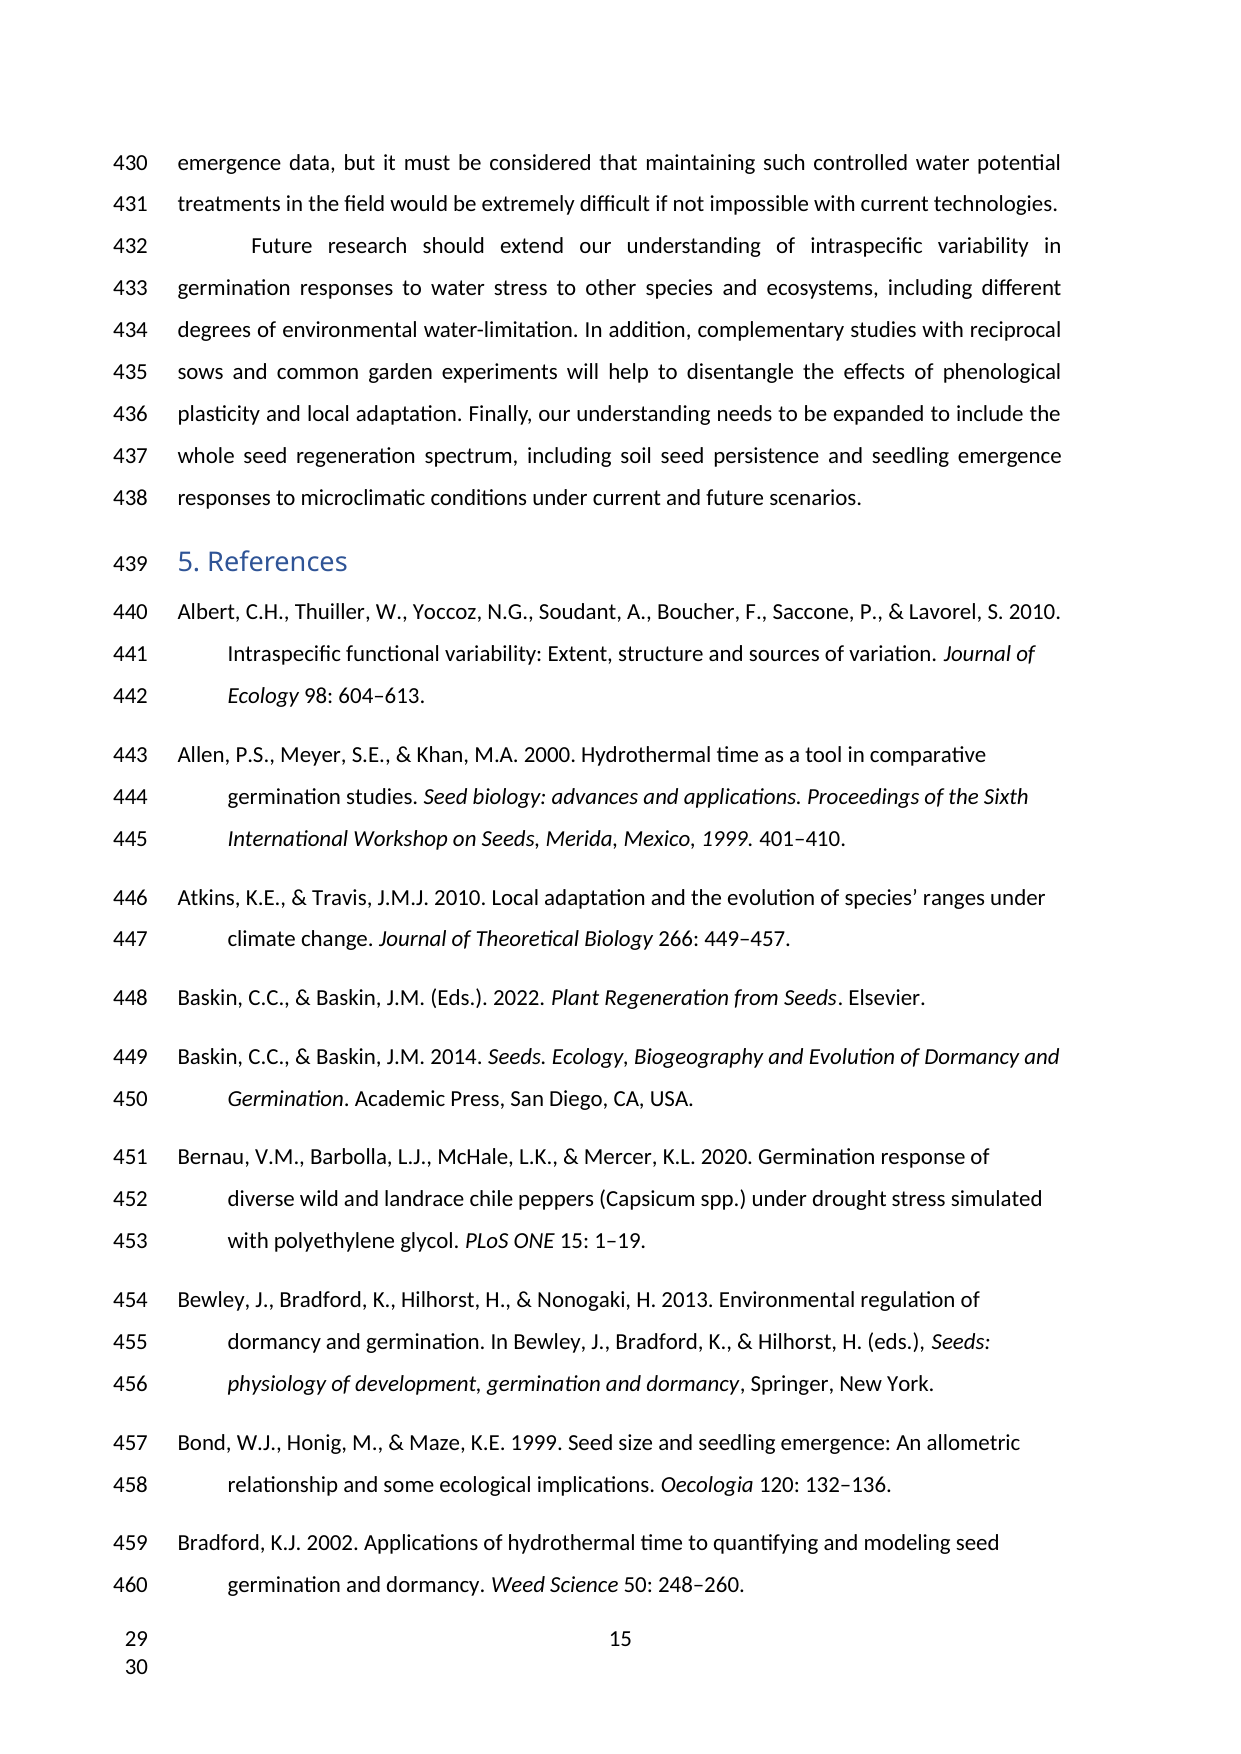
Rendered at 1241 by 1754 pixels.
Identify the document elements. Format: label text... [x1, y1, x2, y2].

text Atkins, K.E., & Travis, J.M.J. 2010. Local adaptation and the evolution of species’ ranges under climate change. Journal of Theoretical Biology 266: 449–457. [177, 883, 1063, 953]
text Allen, P.S., Meyer, S.E., & Khan, M.A. 2000. Hydrothermal time as a tool in comparative germination studies. Seed biology: advances and applications. Proceedings of the Sixth International Workshop on Seeds, Merida, Mexico, 1999. 401–410. [177, 740, 1063, 852]
subtitle 5. References [177, 542, 1063, 579]
text Bradford, K.J. 2002. Applications of hydrothermal time to quantifying and modeling seed germination and dormancy. Weed Science 50: 248–260. [177, 1528, 1063, 1598]
text Bond, W.J., Honig, M., & Maze, K.E. 1999. Seed size and seedling emergence: An allometric relationship and some ecological implications. Oecologia 120: 132–136. [177, 1428, 1063, 1498]
text Bewley, J., Bradford, K., Hilhorst, H., & Nonogaki, H. 2013. Environmental regulation of dormancy and germination. In Bewley, J., Bradford, K., & Hilhorst, H. (eds.), Seeds: physiology of development, germination and dormancy, Springer, New York. [177, 1285, 1063, 1397]
text Bernau, V.M., Barbolla, L.J., McHale, L.K., & Mercer, K.L. 2020. Germination response of diverse wild and landrace chile peppers (Capsicum spp.) under drought stress simulated with polyethylene glycol. PLoS ONE 15: 1–19. [177, 1142, 1063, 1254]
text Baskin, C.C., & Baskin, J.M. (Eds.). 2022. Plant Regeneration from Seeds. Elsevier. [177, 983, 1063, 1011]
text Albert, C.H., Thuiller, W., Yoccoz, N.G., Soudant, A., Boucher, F., Saccone, P., & Lavorel, S. 2010. Intraspecific functional variability: Extent, structure and sources of variation. Journal of Ecology 98: 604–613. [177, 597, 1063, 709]
text Baskin, C.C., & Baskin, J.M. 2014. Seeds. Ecology, Biogeography and Evolution of Dormancy and Germination. Academic Press, San Diego, CA, USA. [177, 1042, 1063, 1112]
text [177, 148, 1063, 218]
text Future research should extend our understanding of intraspecific variability in germination responses to water stress to other species and ecosystems, including different degrees of environmental water-limitation. In addition, complementary studies with reciprocal sows and common garden experiments will help to disentangle the effects of phenological plasticity and local adaptation. Finally, our understanding needs to be expanded to include the whole seed regeneration spectrum, including soil seed persistence and seedling emergence responses to microclimatic conditions under current and future scenarios. [177, 232, 1063, 511]
